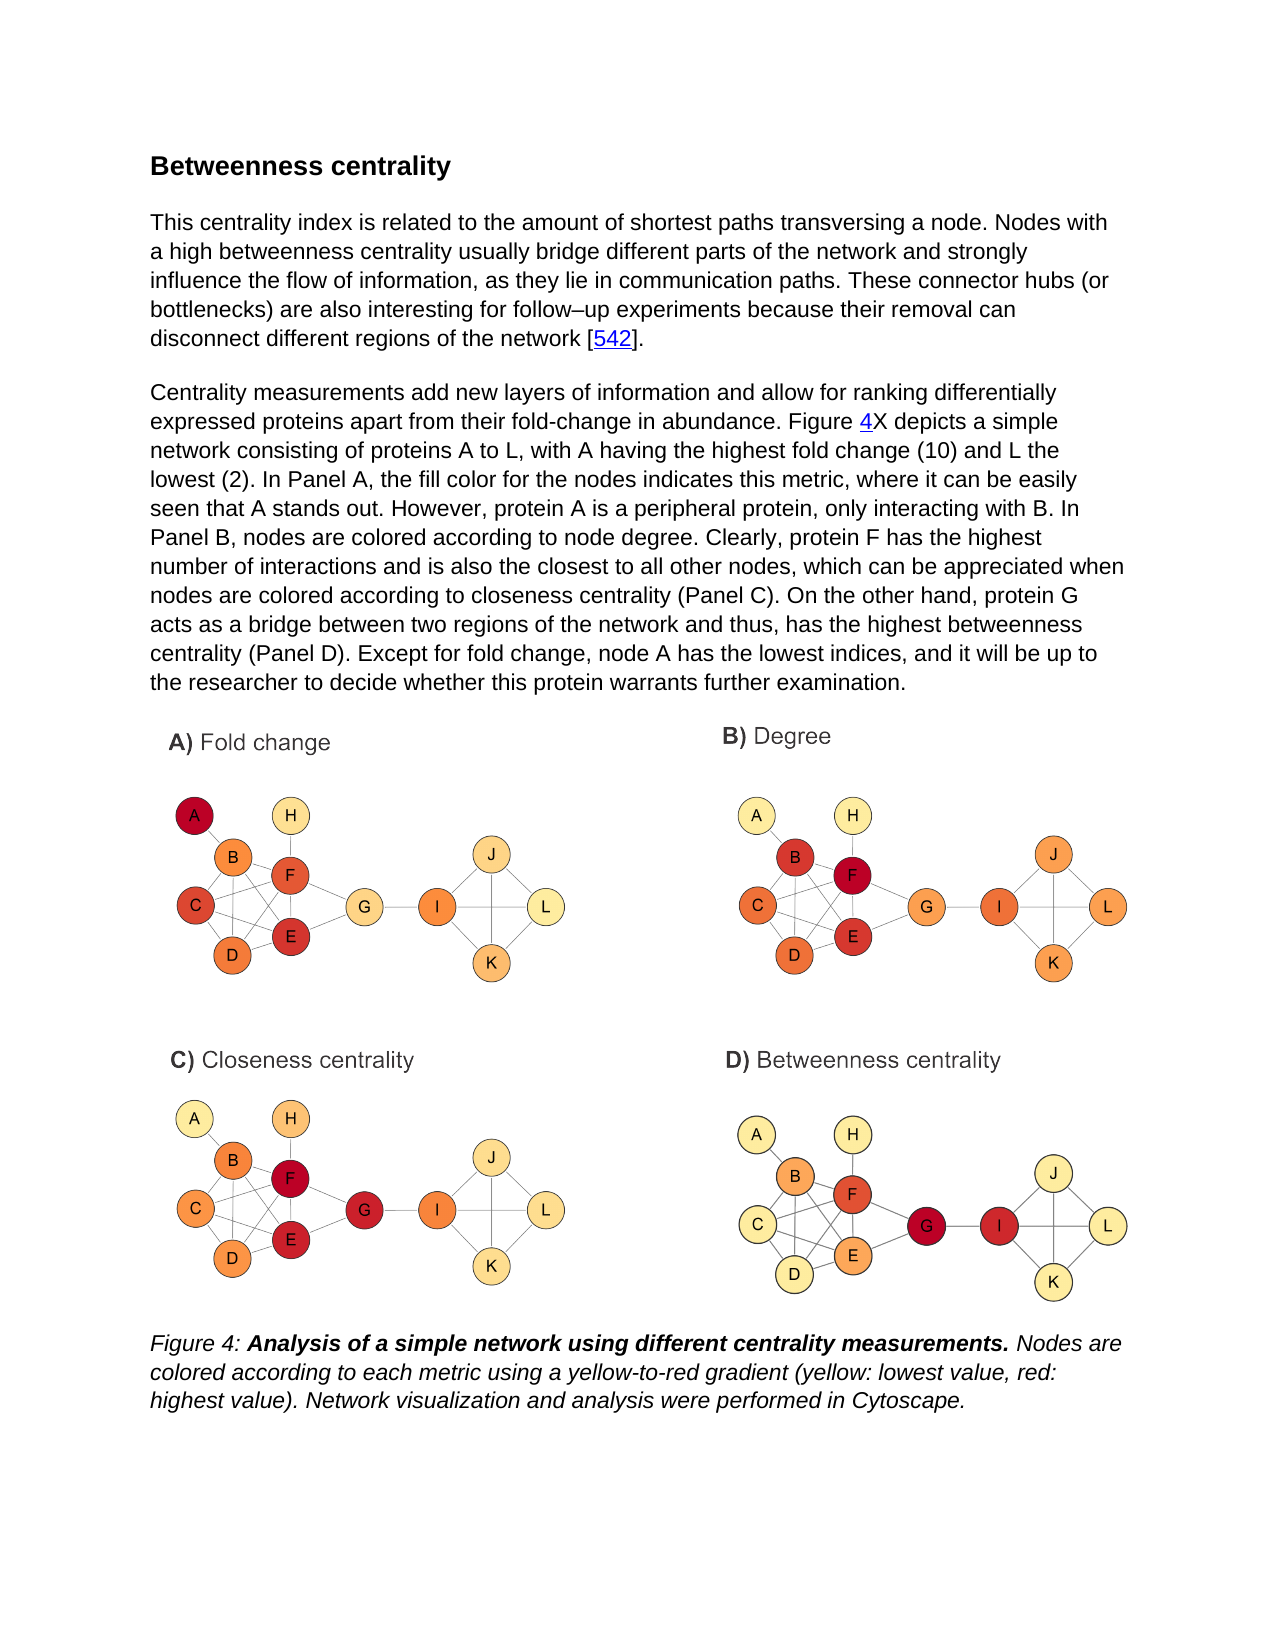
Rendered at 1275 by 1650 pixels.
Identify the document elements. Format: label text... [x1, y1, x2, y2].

text Figure 4: Analysis of a simple network using different centrality measurements. Nodes are colored according to each metric using a yellow-to-red gradient (yellow: lowest value, red: highest value). Network visualization and analysis were performed in Cytoscape. [150, 1329, 1125, 1414]
text This centrality index is related to the amount of shortest paths transversing a node. Nodes with a high betweenness centrality usually bridge different parts of the network and strongly influence the flow of information, as they lie in communication paths. These connector hubs (or bottlenecks) are also interesting for follow–up experiments because their removal can disconnect different regions of the network [542]. [150, 209, 1125, 352]
subtitle Betweenness centrality [150, 150, 1125, 181]
text Centrality measurements add new layers of information and allow for ranking differentially expressed proteins apart from their fold-change in abundance. Figure 4X depicts a simple network consisting of proteins A to L, with A having the highest fold change (10) and L the lowest (2). In Panel A, the fill color for the nodes indicates this metric, where it can be easily seen that A stands out. However, protein A is a peripheral protein, only interacting with B. In Panel B, nodes are colored according to node degree. Clearly, protein F has the highest number of interactions and is also the closest to all other nodes, which can be appreciated when nodes are colored according to closeness centrality (Panel C). On the other hand, protein G acts as a bridge between two regions of the network and thus, has the highest betweenness centrality (Panel D). Except for fold change, node A has the lowest indices, and it will be up to the researcher to decide whether this protein warrants further examination. [150, 379, 1125, 695]
picture [168, 722, 1144, 1302]
